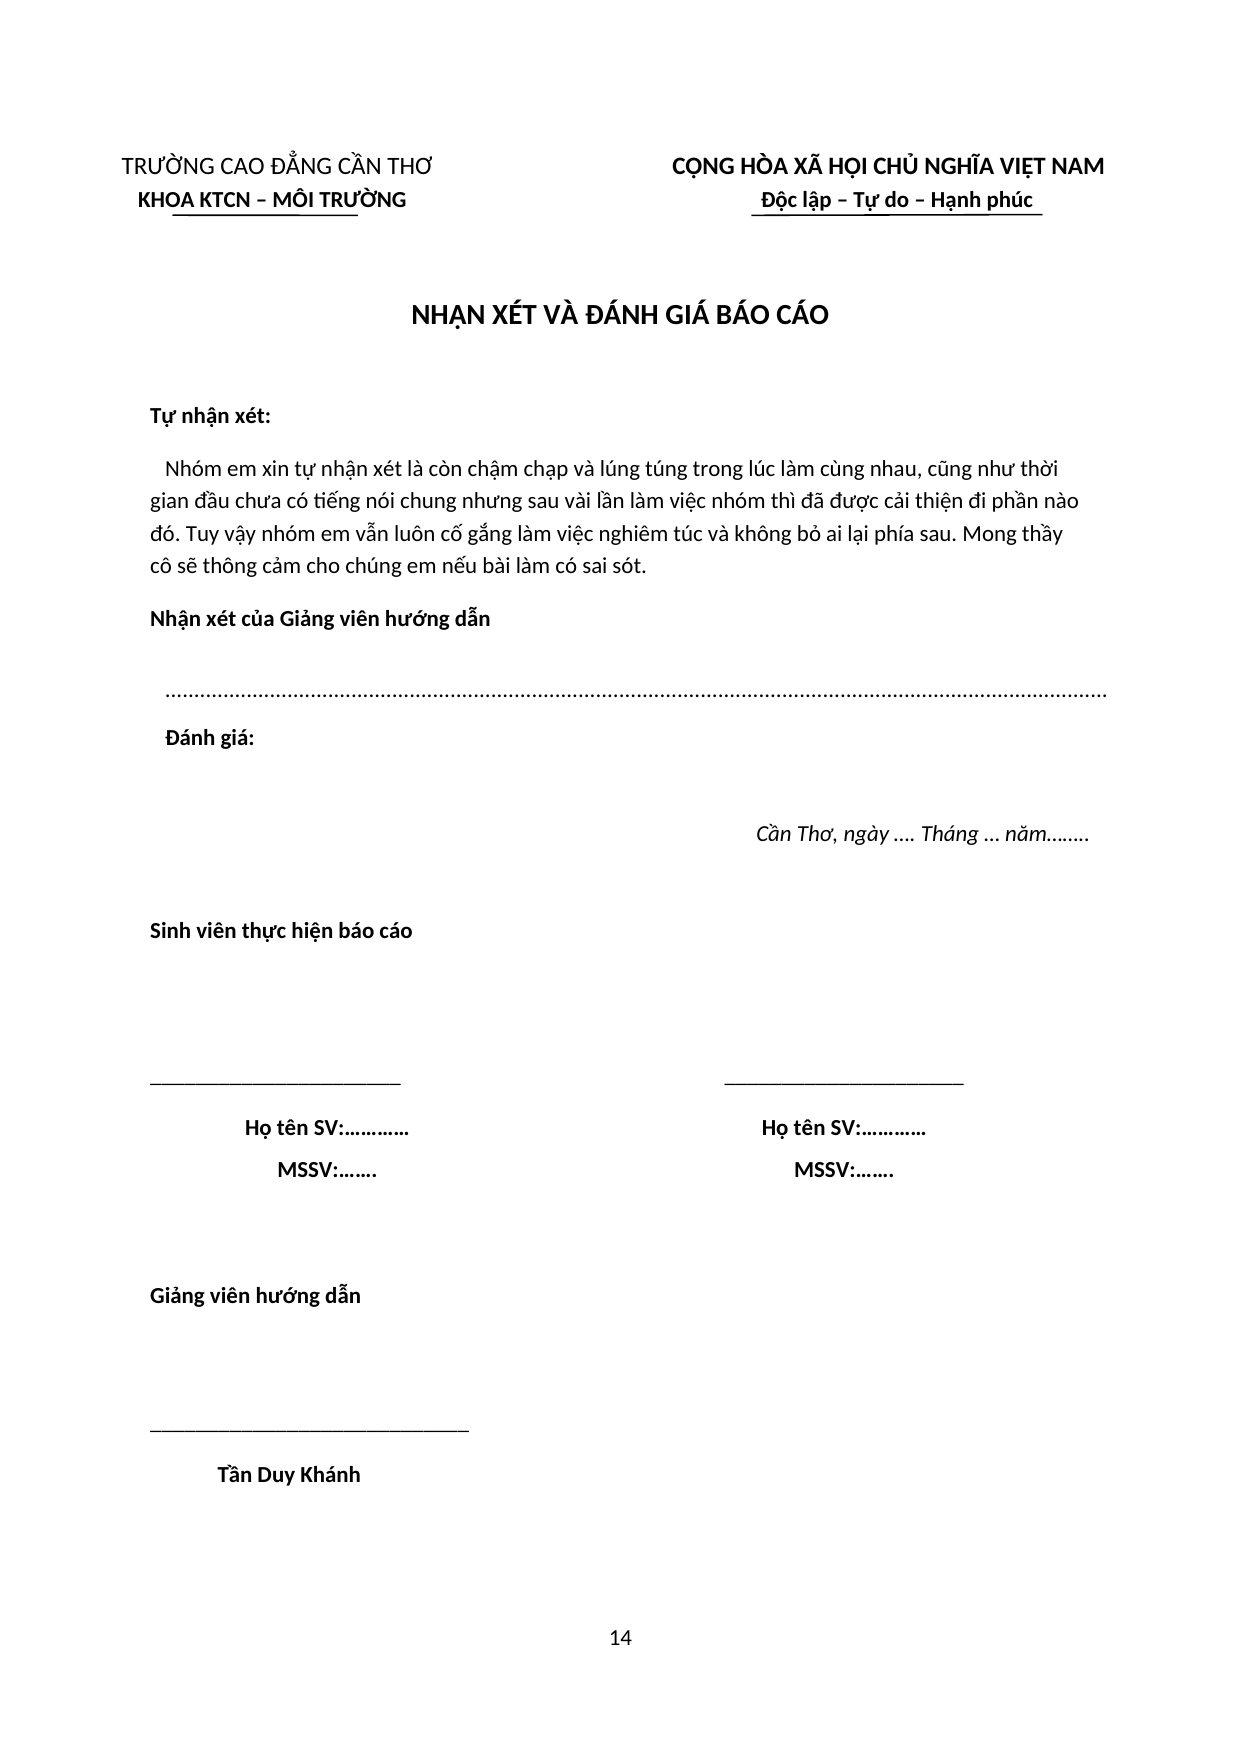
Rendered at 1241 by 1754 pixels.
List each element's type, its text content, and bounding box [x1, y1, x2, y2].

text KHOA KTCN – MÔI TRƯỜNG Độc lập – Tự do – Hạnh phúc [76, 185, 1090, 213]
text MSSV:……. MSSV:……. [150, 1156, 1090, 1183]
text Tần Duy Khánh [150, 1460, 1090, 1488]
text NHẬN XÉT VÀ ĐÁNH GIÁ BÁO CÁO [150, 296, 1090, 332]
text Giảng viên hướng dẫn [150, 1281, 1090, 1309]
text Tự nhận xét: [150, 401, 1090, 429]
text Cần Thơ, ngày …. Tháng … năm…….. [150, 819, 1090, 847]
text ______________________ _____________________ [150, 1061, 1090, 1088]
text Nhóm em xin tự nhận xét là còn chậm chạp và lúng túng trong lúc làm cùng nhau, cũng như thời gian đầu chưa có tiếng nói chung nhưng sau vài lần làm việc nhóm thì đã được cải thiện đi phần nào đó. Tuy vậy nhóm em vẫn luôn cố gắng làm việc nghiêm túc và không bỏ ai lại phía sau. Mong thầy cô sẽ thông cảm cho chúng em nếu bài làm có sai sót. [150, 454, 1090, 579]
text Đánh giá: [150, 723, 1090, 751]
text Họ tên SV:………… Họ tên SV:………… [150, 1113, 1090, 1142]
text TRƯỜNG CAO ĐẲNG CẦN THƠ CỘNG HÒA XÃ HỘI CHỦ NGHĨA VIỆT NAM [76, 150, 1090, 181]
text ____________________________ [150, 1407, 1090, 1435]
text Sinh viên thực hiện báo cáo [150, 916, 1090, 944]
text Nhận xét của Giảng viên hướng dẫn [150, 604, 1090, 632]
